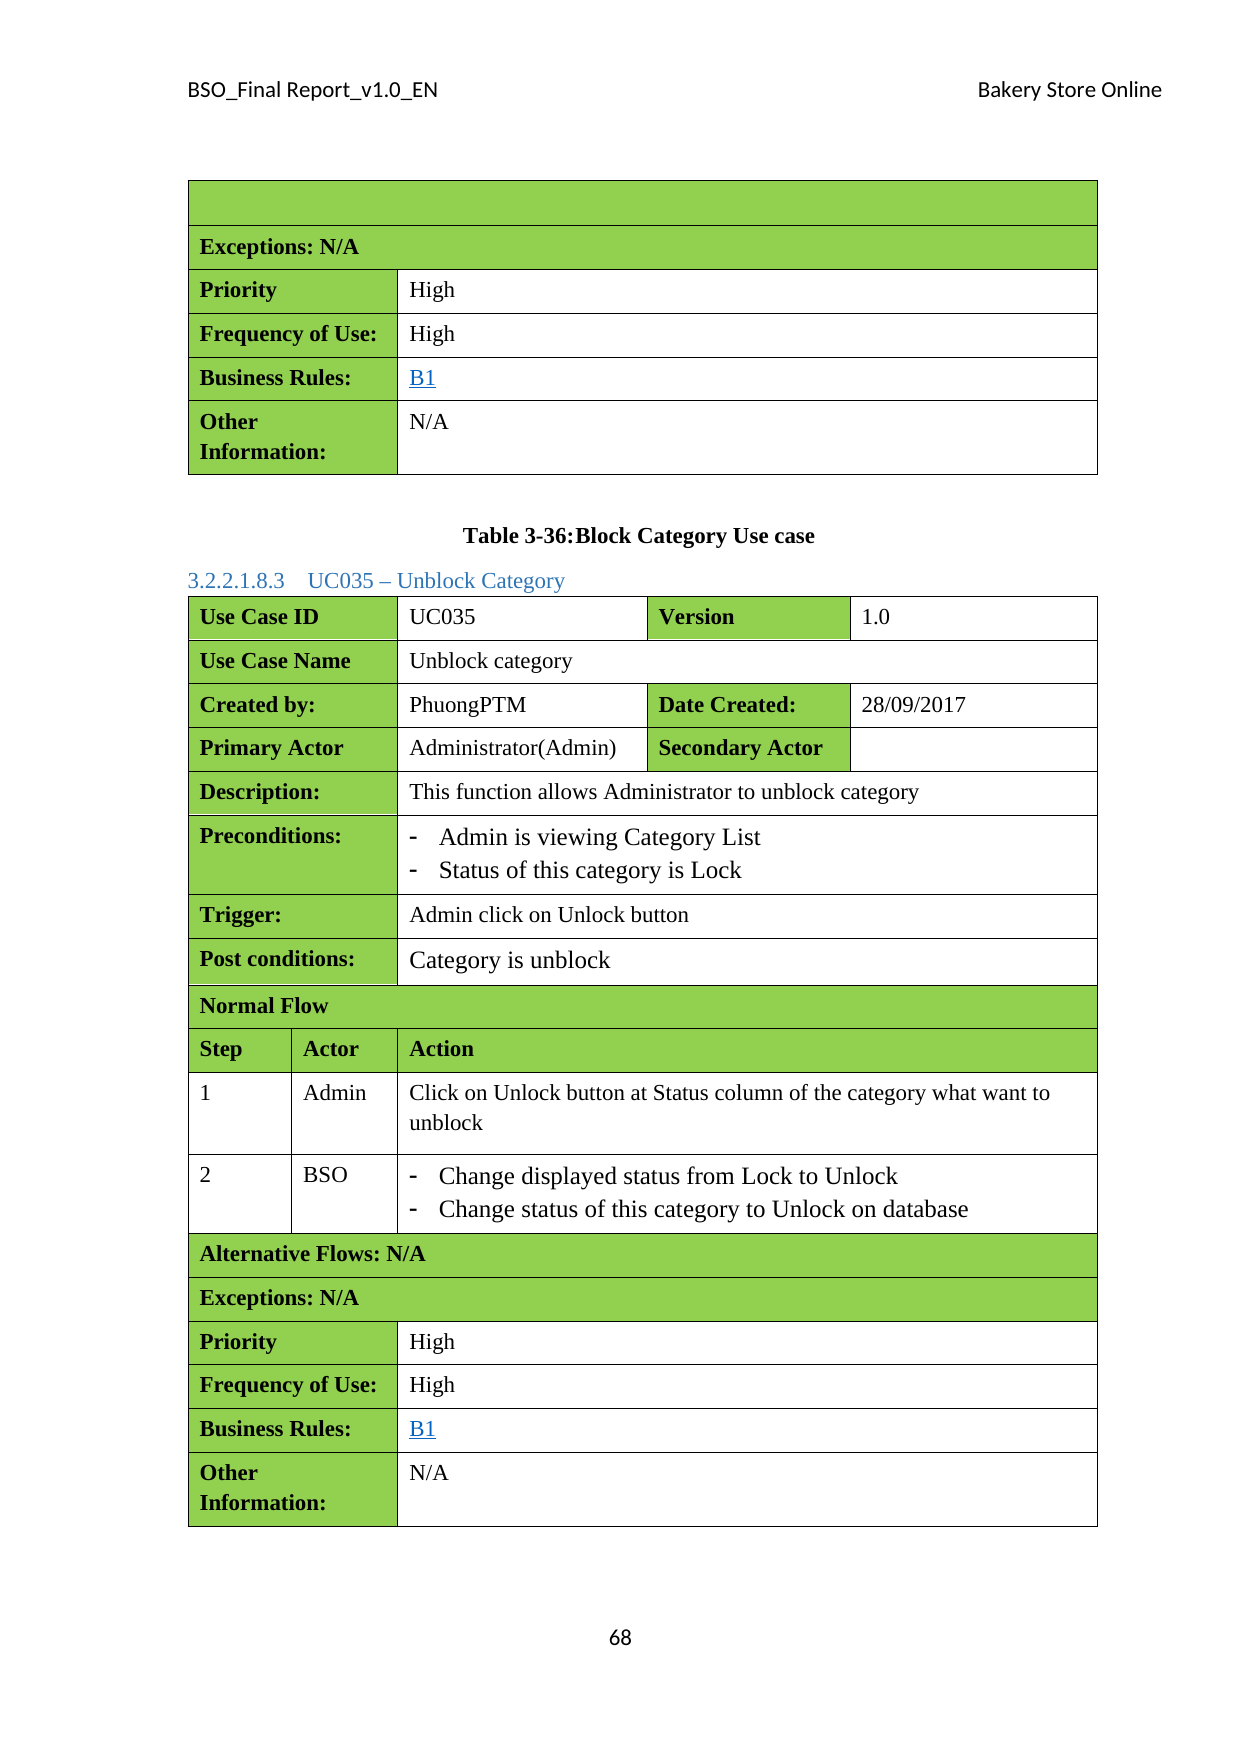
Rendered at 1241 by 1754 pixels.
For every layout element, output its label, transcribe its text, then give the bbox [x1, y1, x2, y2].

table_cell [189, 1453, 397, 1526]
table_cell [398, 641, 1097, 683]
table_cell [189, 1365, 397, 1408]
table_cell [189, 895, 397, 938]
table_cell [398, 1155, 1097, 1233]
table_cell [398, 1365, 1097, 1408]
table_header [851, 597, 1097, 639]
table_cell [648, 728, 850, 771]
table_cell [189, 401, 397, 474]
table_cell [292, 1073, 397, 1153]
subtitle UC035 – Unblock Category [187, 567, 1053, 594]
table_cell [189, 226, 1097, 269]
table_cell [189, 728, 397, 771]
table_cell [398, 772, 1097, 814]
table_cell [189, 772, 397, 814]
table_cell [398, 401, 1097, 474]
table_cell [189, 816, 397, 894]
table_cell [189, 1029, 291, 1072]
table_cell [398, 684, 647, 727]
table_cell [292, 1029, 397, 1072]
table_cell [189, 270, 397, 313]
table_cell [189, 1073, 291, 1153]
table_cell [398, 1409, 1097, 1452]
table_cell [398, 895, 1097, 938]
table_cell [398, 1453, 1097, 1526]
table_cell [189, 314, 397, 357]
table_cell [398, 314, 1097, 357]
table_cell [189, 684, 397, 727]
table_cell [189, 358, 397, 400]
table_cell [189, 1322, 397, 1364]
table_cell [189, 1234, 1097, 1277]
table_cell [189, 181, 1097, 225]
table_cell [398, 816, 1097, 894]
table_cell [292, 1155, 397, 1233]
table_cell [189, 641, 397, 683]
text Block Category Use case [225, 522, 1053, 549]
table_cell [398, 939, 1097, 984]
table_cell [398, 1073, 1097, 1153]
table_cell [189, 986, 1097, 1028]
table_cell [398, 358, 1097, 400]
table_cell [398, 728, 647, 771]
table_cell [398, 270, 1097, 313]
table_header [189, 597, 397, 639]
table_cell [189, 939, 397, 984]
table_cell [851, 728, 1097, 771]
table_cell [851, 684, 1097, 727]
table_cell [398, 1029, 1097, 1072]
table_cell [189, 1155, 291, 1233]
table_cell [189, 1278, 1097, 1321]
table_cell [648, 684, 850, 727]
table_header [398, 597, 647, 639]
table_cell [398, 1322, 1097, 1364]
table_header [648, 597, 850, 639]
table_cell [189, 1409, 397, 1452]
